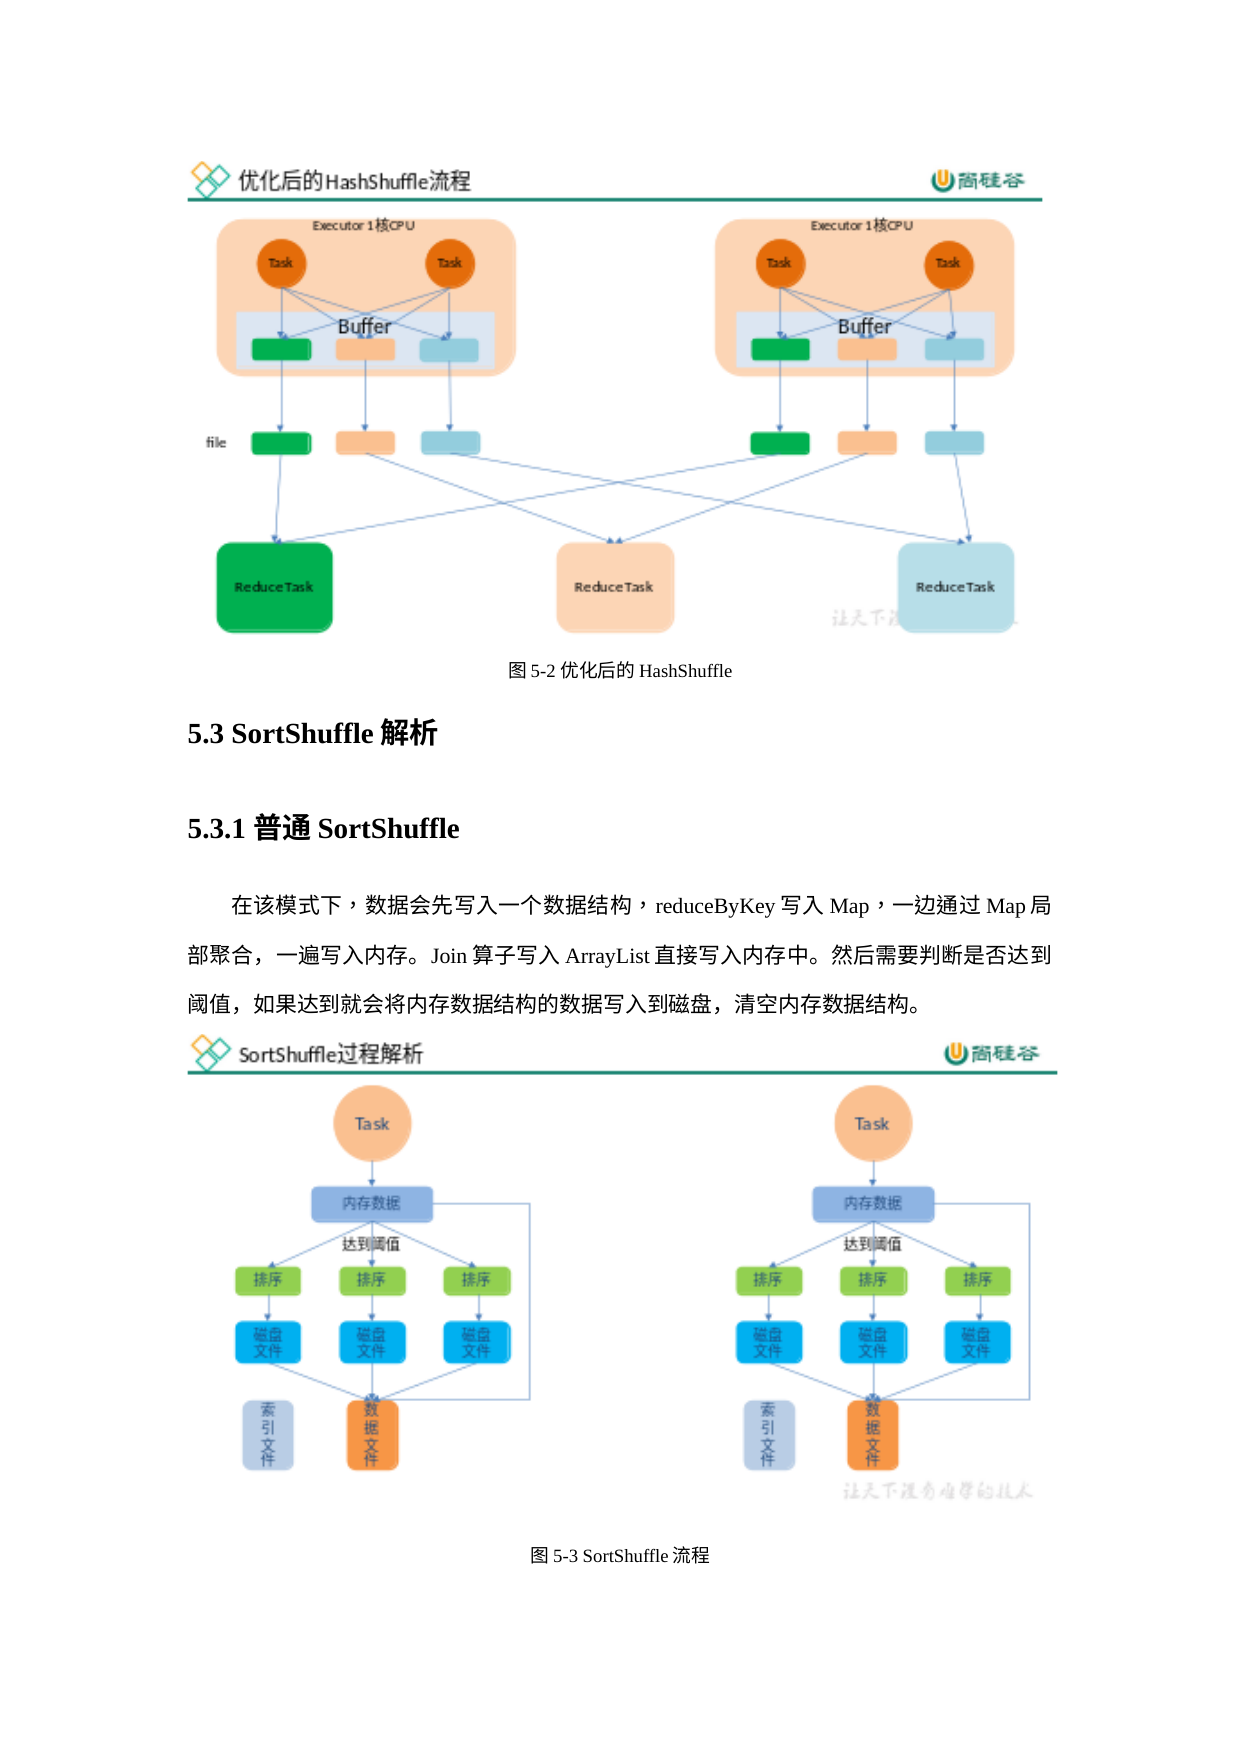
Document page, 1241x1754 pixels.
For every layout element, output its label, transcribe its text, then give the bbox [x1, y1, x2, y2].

subtitle 5.3.1 普通SortShuffle [187, 793, 1053, 858]
text 图5-3 SortShuffle流程 [187, 1538, 1053, 1571]
subtitle 5.3 SortShuffle解析 [187, 698, 1053, 763]
text 在该模式下，数据会先写入一个数据结构，reduceByKey写入Map，一边通过Map局部聚合，一遍写入内存。Join算子写入ArrayList直接写入内存中。然后需要判断是否达到阈值，如果达到就会将内存数据结构的数据写入到磁盘，清空内存数据结构。 [187, 889, 1053, 1019]
text 图5-2 优化后的HashShuffle [187, 653, 1053, 685]
